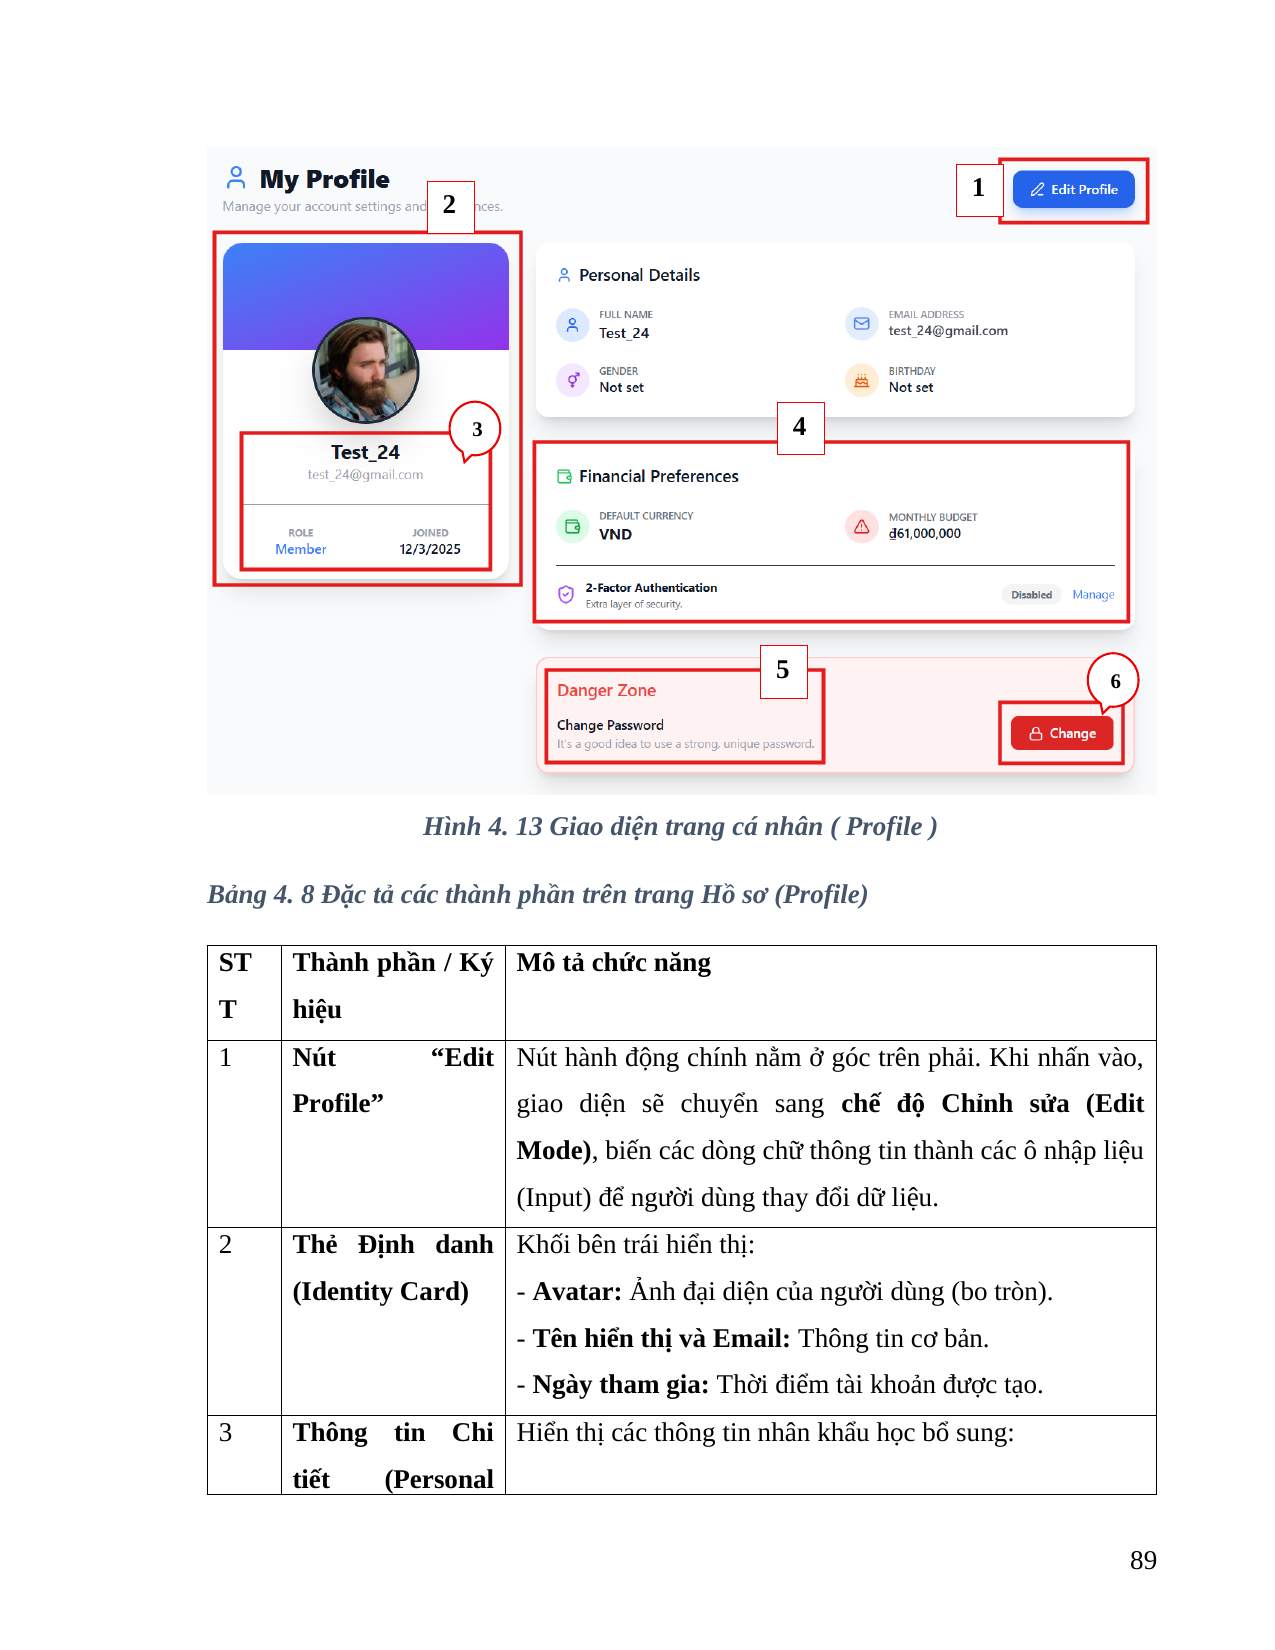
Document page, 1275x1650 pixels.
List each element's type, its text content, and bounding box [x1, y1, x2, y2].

picture [206, 147, 1157, 795]
text Hình 4. 13 Giao diện trang cá nhân ( Profile ) [207, 810, 1157, 841]
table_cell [506, 1416, 1156, 1494]
table_cell 1 [208, 1041, 281, 1227]
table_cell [282, 1416, 505, 1494]
table_header Thành phần / Ký hiệu [282, 946, 505, 1039]
table_cell Khối bên trái hiển thị: - Avatar: Ảnh đại diện của người dùng (bo tròn). - Tên hiển thị và Email: Thông tin cơ bản. - Ngày tham gia: Thời điểm tài khoản được tạo. [506, 1228, 1156, 1415]
table_cell 3 [208, 1416, 281, 1494]
table_cell Thẻ Định danh (Identity Card) [282, 1228, 505, 1415]
table_cell Nút hành động chính nằm ở góc trên phải. Khi nhấn vào, giao diện sẽ chuyển sang chế độ Chỉnh sửa (Edit Mode), biến các dòng chữ thông tin thành các ô nhập liệu (Input) để người dùng thay đổi dữ liệu. [506, 1041, 1156, 1227]
table_cell 2 [208, 1228, 281, 1415]
table_cell Nút “Edit Profile” [282, 1041, 505, 1227]
text Bảng 4. 8 Đặc tả các thành phần trên trang Hồ sơ (Profile) [207, 878, 1157, 909]
table_header STT [208, 946, 281, 1039]
table_header Mô tả chức năng [506, 946, 1156, 1039]
